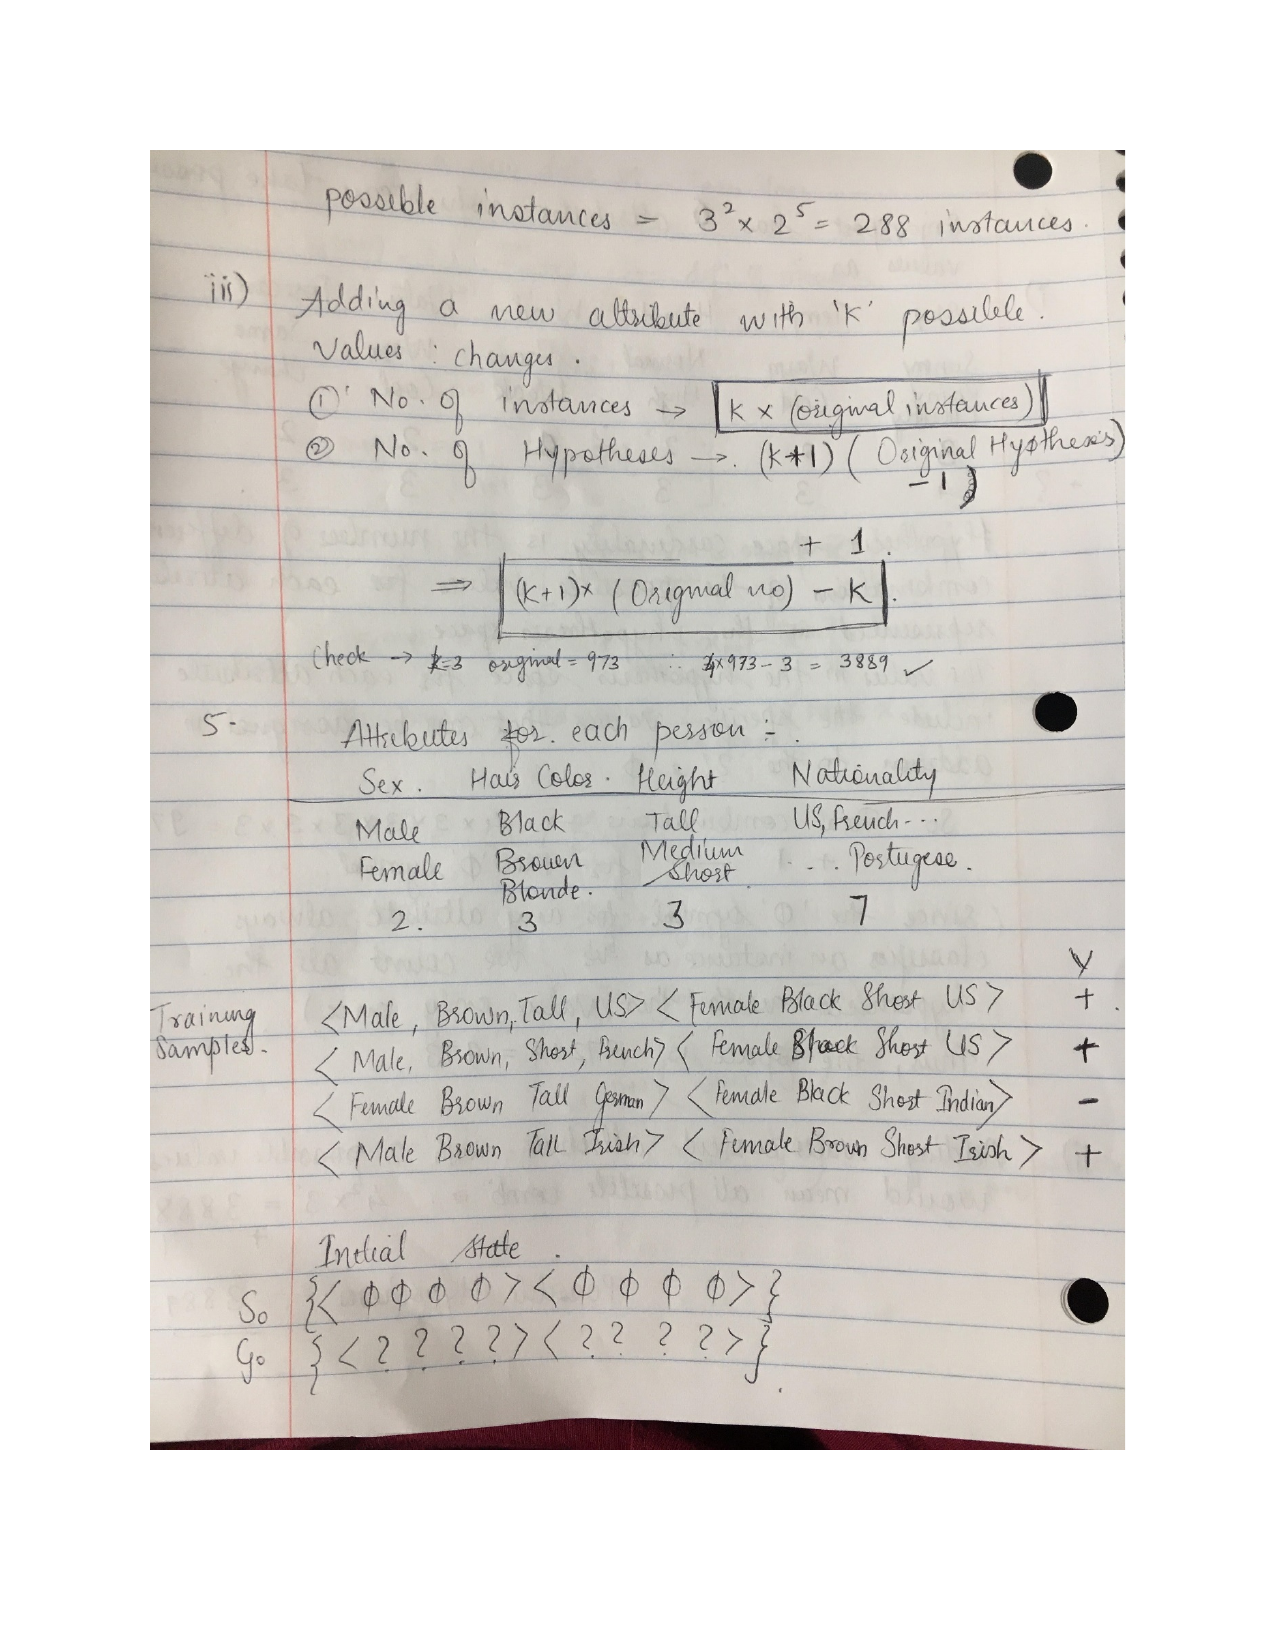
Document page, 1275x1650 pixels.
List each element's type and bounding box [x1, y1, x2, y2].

picture [150, 150, 1125, 1450]
